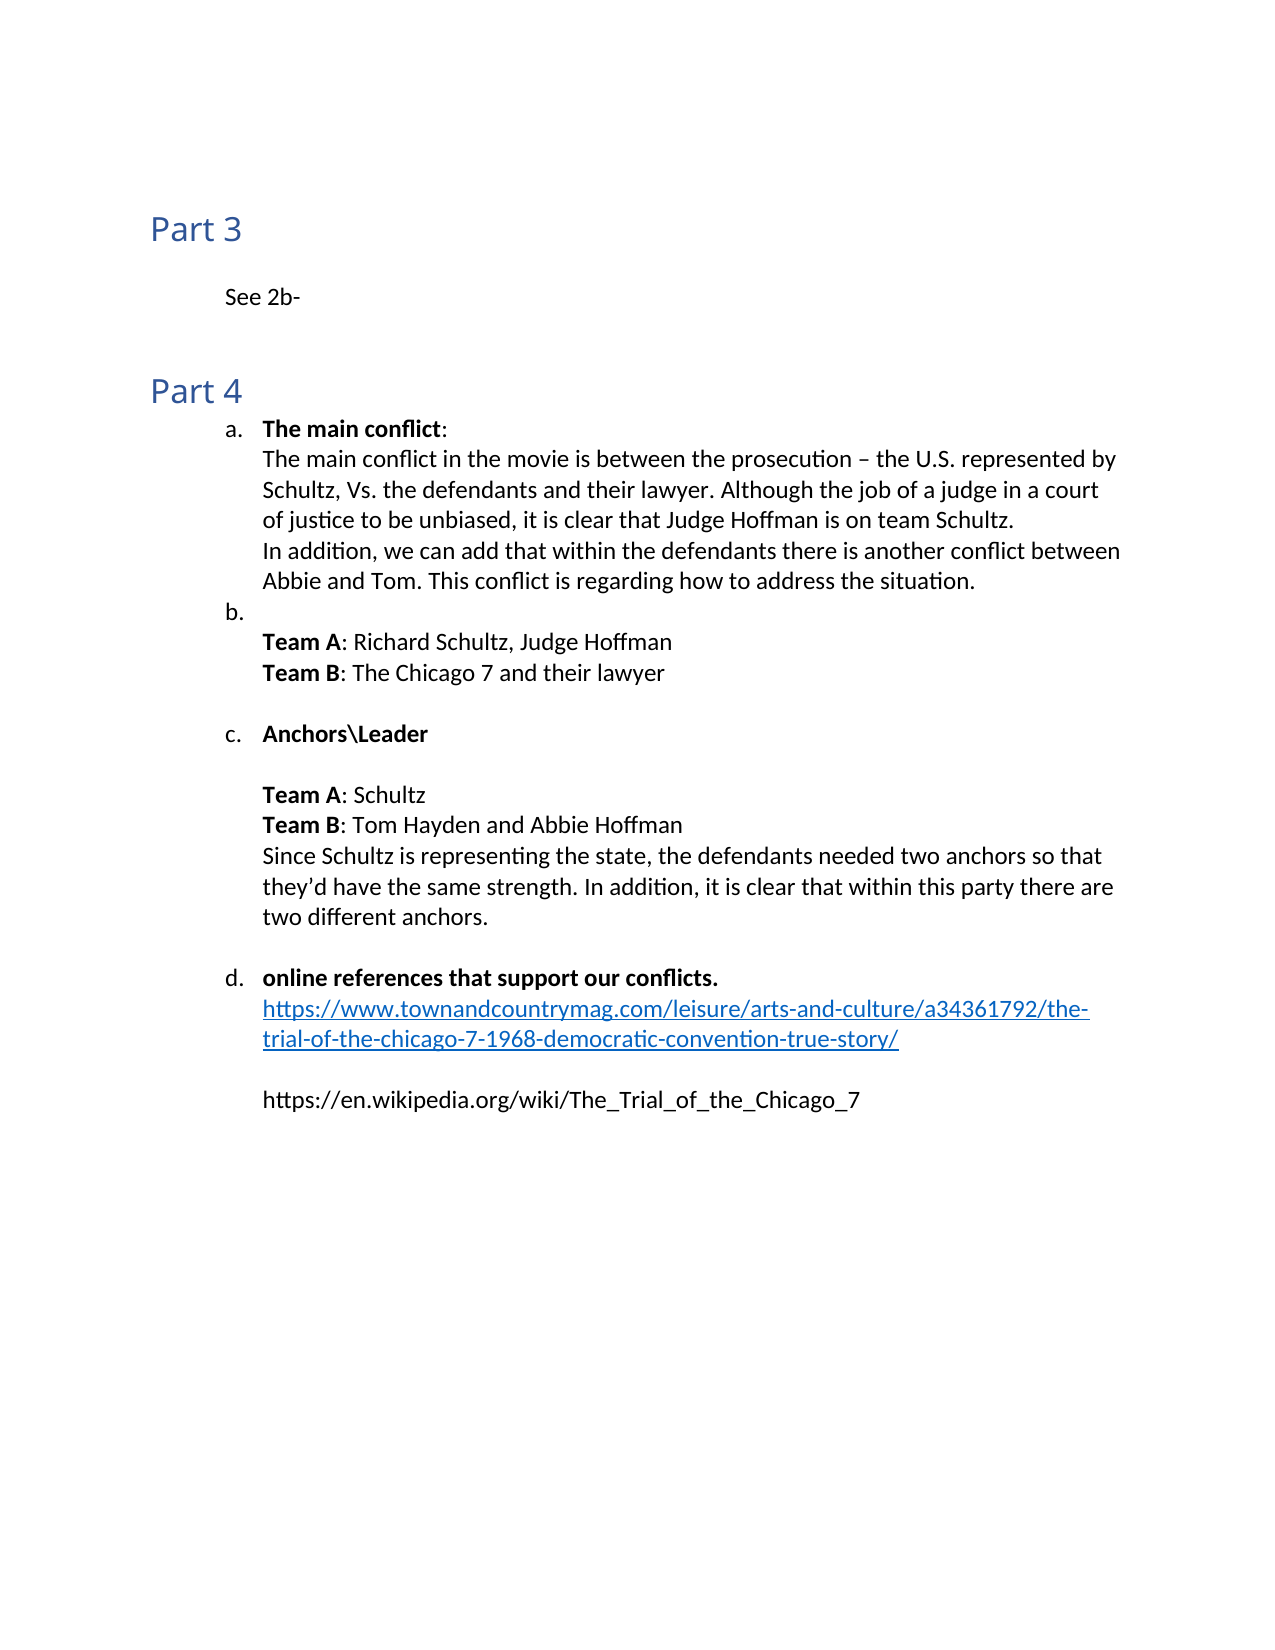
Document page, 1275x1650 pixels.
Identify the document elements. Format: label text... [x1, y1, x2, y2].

subtitle Part 3 [150, 206, 1125, 251]
list Anchors\Leader Team A: Schultz Team B: Tom Hayden and Abbie Hoffman Since Schultz is representing the state, the defendants needed two anchors so that they’d have the same strength. In addition, it is clear that within this party there are two different anchors. [225, 718, 1125, 932]
list Team A: Richard Schultz, Judge Hoffman Team B: The Chicago 7 and their lawyer [225, 596, 1125, 688]
list https://en.wikipedia.org/wiki/The_Trial_of_the_Chicago_7 [262, 1084, 1125, 1115]
subtitle Part 4 [150, 367, 1125, 413]
list In addition, we can add that within the defendants there is another conflict between Abbie and Tom. This conflict is regarding how to address the situation. [262, 535, 1125, 596]
list The main conflict: The main conflict in the movie is between the prosecution – the U.S. represented by Schultz, Vs. the defendants and their lawyer. Although the job of a judge in a court of justice to be unbiased, it is clear that Judge Hoffman is on team Schultz. [225, 413, 1125, 535]
text See 2b- [150, 281, 1125, 312]
list online references that support our conflicts. https://www.townandcountrymag.com/leisure/arts-and-culture/a34361792/the-trial-of-the-chicago-7-1968-democratic-convention-true-story/ [225, 962, 1125, 1054]
